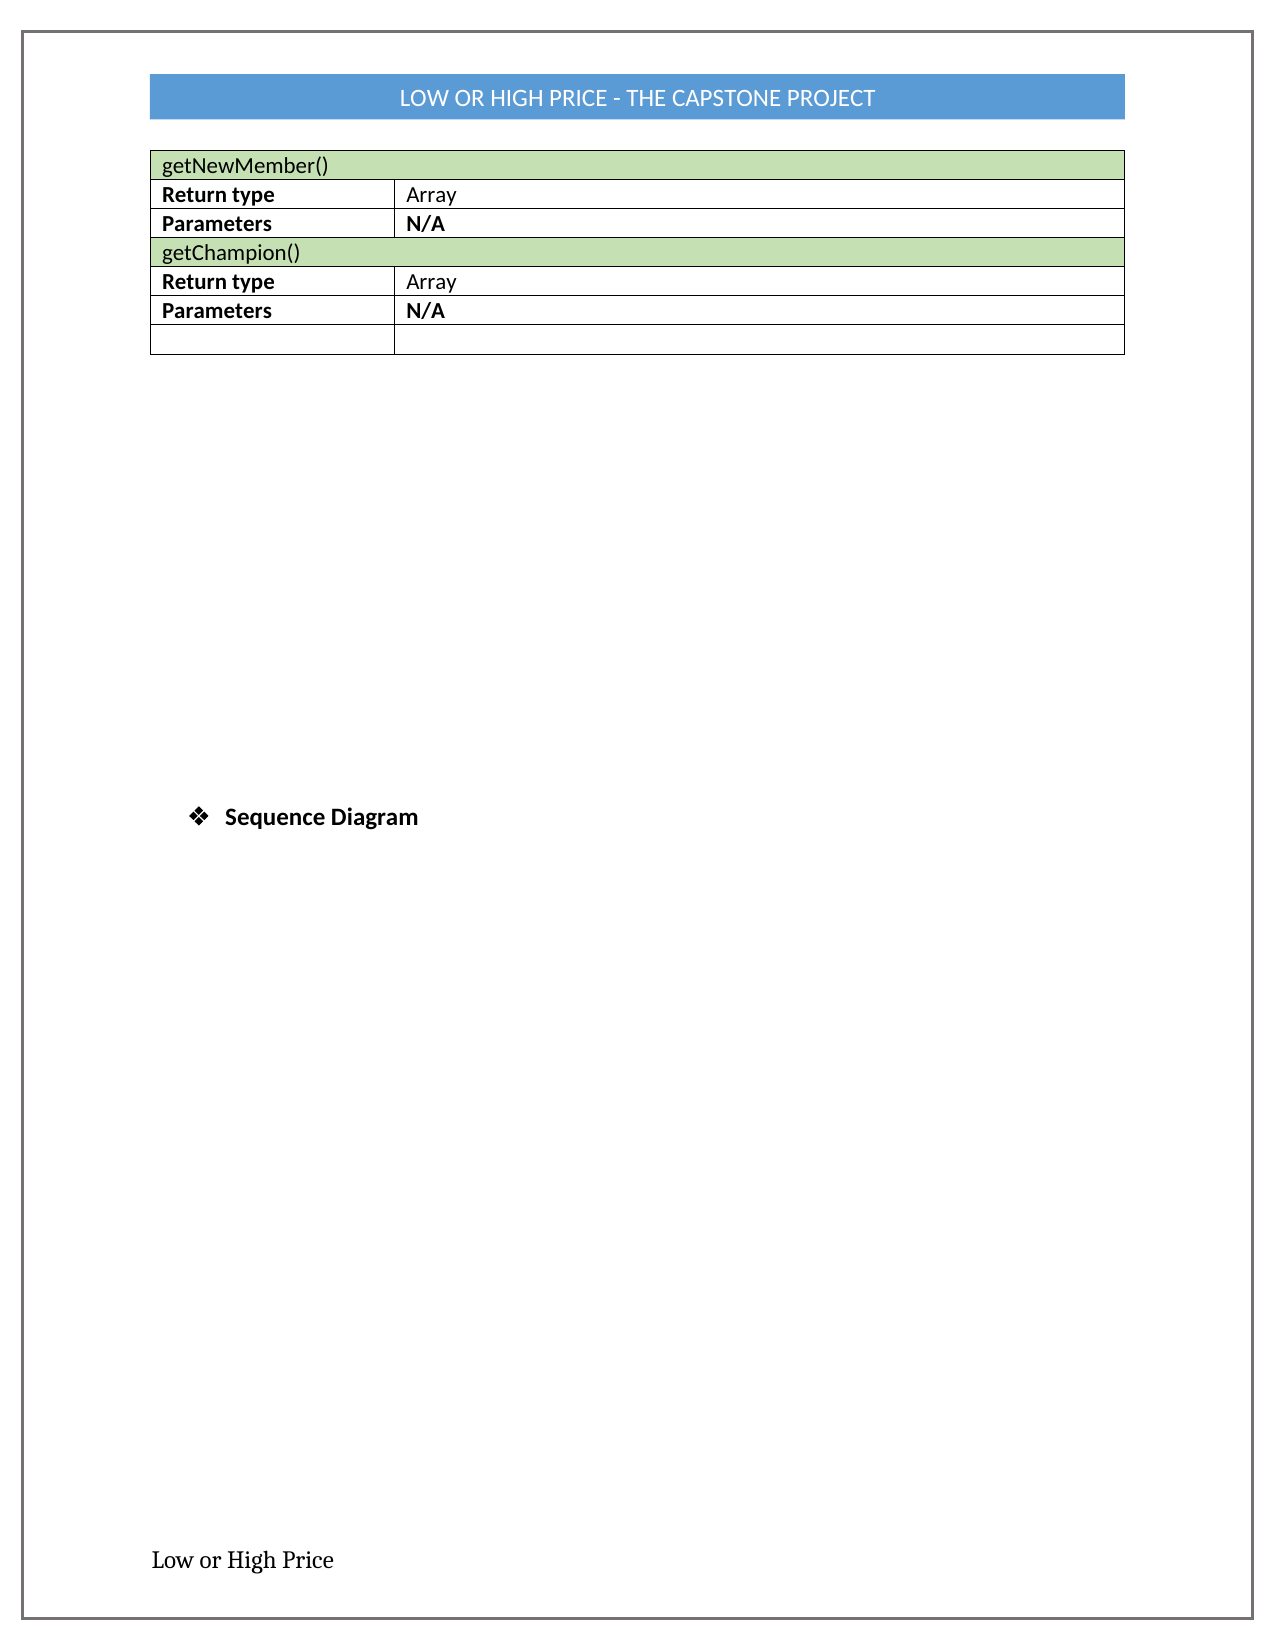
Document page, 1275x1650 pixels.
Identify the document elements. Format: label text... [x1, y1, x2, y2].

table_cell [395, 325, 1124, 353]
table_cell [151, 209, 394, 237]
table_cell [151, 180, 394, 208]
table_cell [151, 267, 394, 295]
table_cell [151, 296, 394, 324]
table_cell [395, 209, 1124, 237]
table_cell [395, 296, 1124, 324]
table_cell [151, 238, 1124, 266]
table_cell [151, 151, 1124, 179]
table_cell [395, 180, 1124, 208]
list Sequence Diagram [187, 801, 1125, 831]
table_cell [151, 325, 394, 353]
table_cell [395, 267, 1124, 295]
